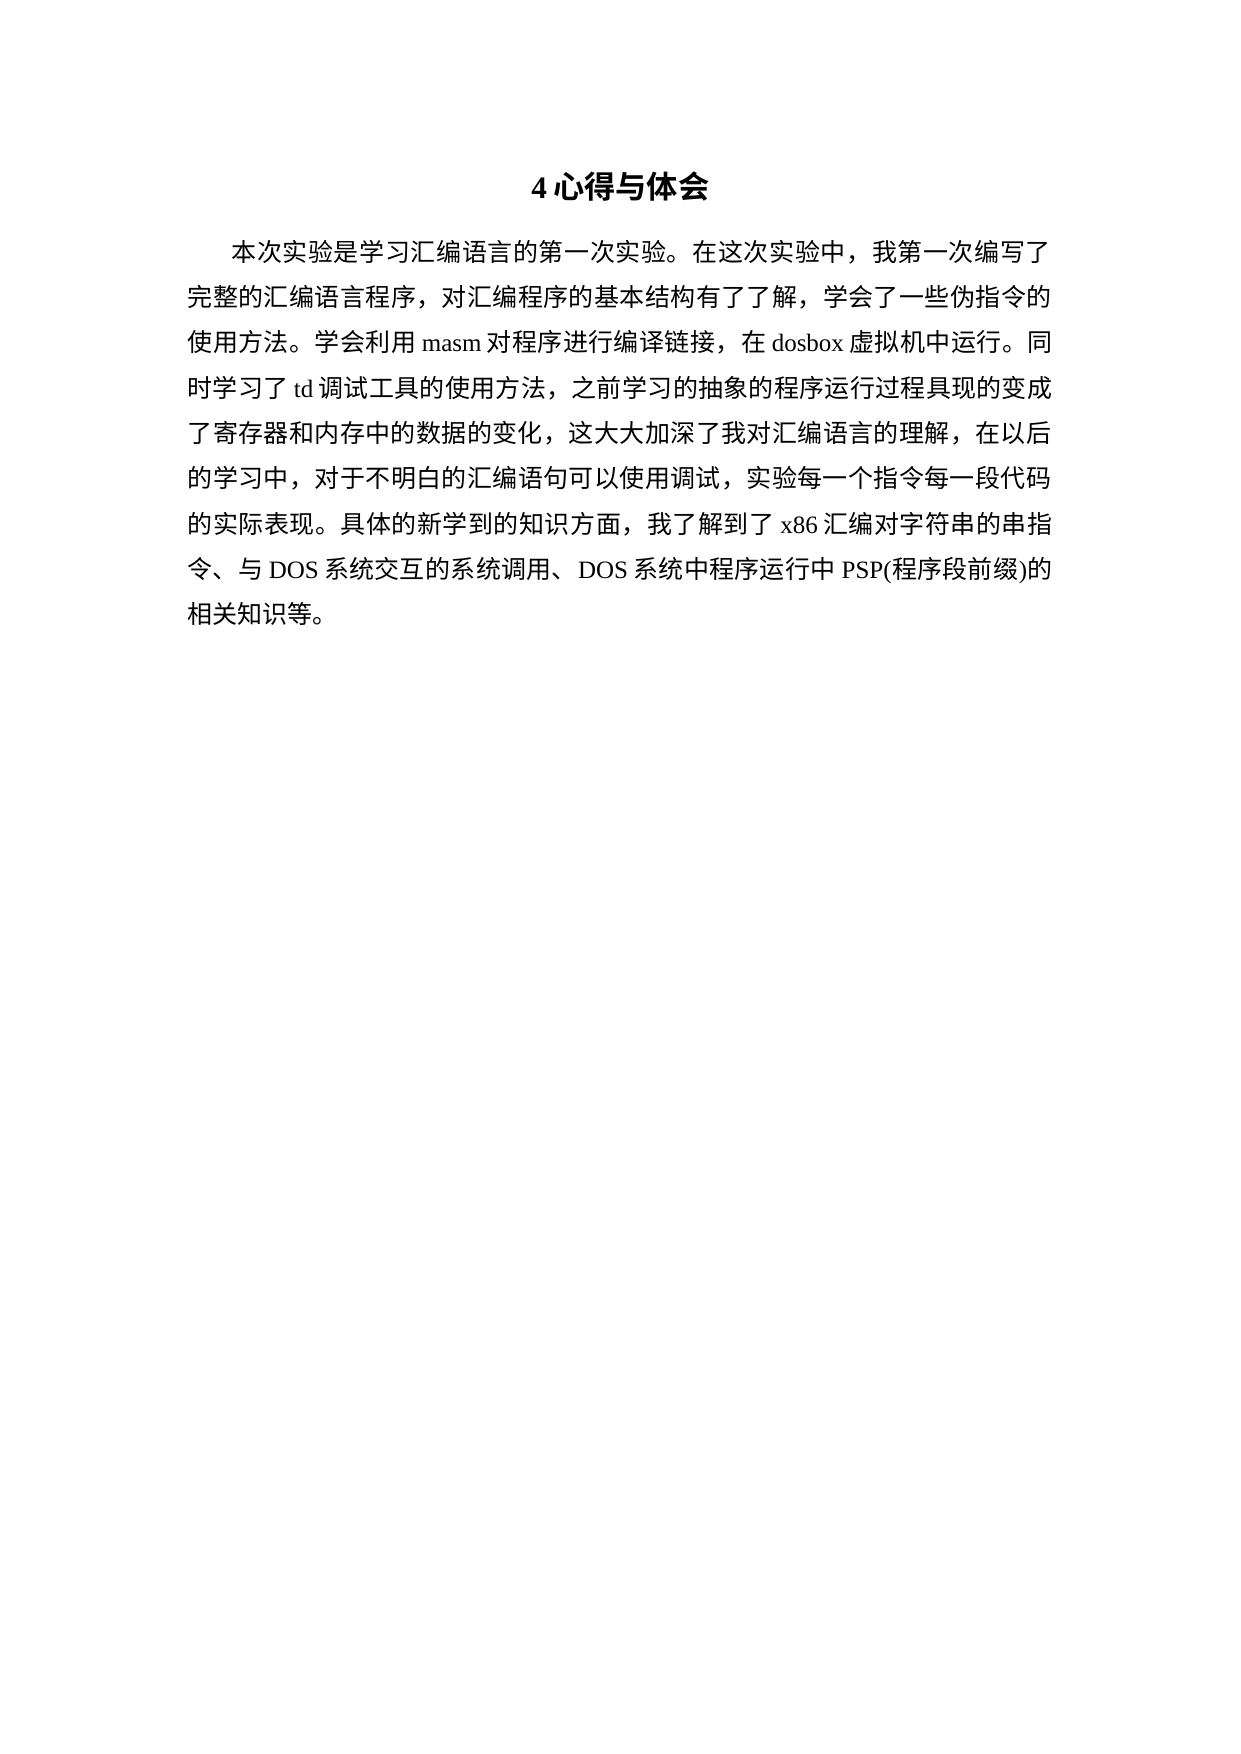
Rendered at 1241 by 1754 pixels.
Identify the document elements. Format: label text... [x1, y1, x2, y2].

text 本次实验是学习汇编语言的第一次实验。在这次实验中，我第一次编写了完整的汇编语言程序，对汇编程序的基本结构有了了解，学会了一些伪指令的使用方法。学会利用masm对程序进行编译链接，在dosbox虚拟机中运行。同时学习了td调试工具的使用方法，之前学习的抽象的程序运行过程具现的变成了寄存器和内存中的数据的变化，这大大加深了我对汇编语言的理解，在以后的学习中，对于不明白的汇编语句可以使用调试，实验每一个指令每一段代码的实际表现。具体的新学到的知识方面，我了解到了x86汇编对字符串的串指令、与DOS系统交互的系统调用、DOS系统中程序运行中PSP(程序段前缀)的相关知识等。 [187, 232, 1053, 631]
subtitle 4心得与体会 [187, 162, 1053, 207]
